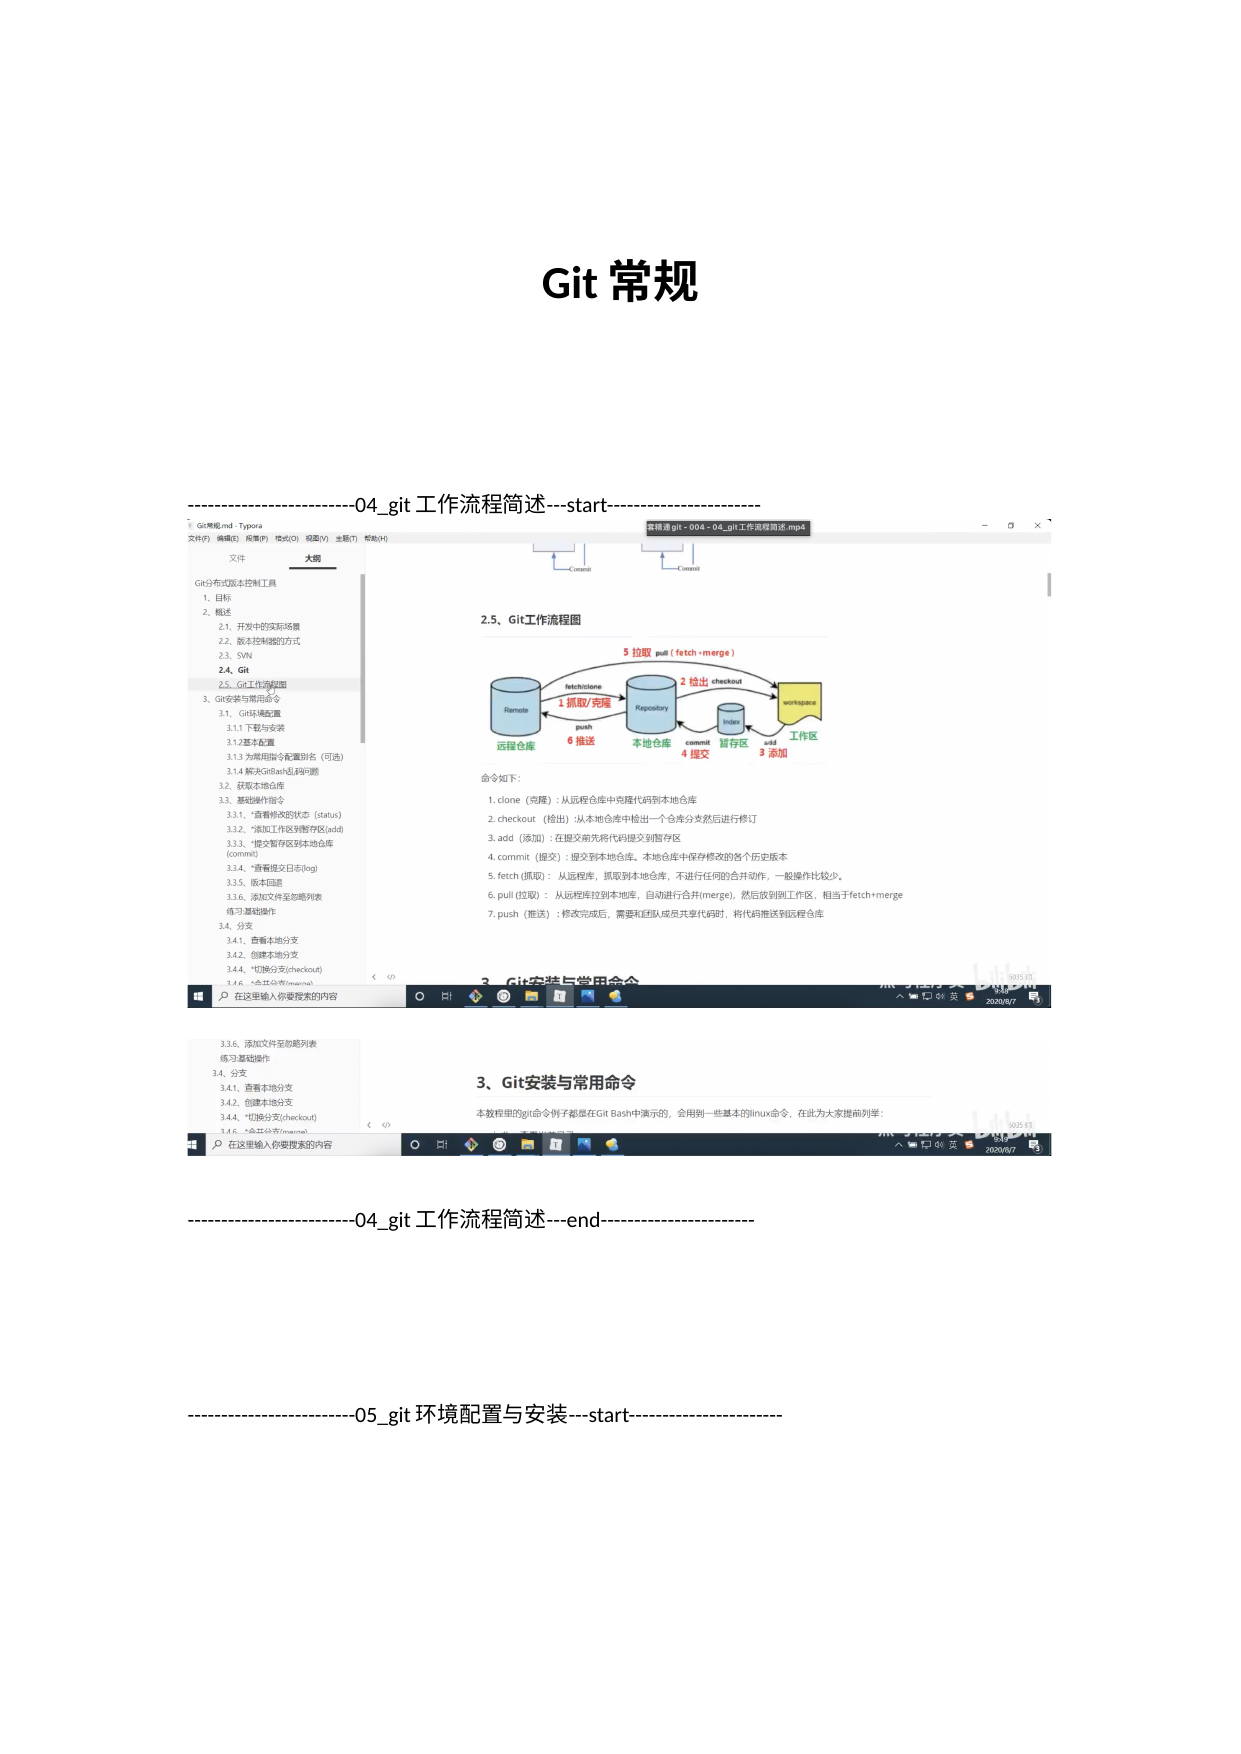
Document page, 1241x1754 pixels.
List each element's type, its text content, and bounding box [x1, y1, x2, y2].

subtitle Git常规 [187, 230, 1053, 327]
text -------------------------04_git工作流程简述---start----------------------- [187, 487, 1053, 519]
text -------------------------04_git工作流程简述---end----------------------- [187, 1202, 1053, 1234]
text -------------------------05_git环境配置与安装---start----------------------- [187, 1397, 1053, 1429]
picture [187, 1039, 1052, 1156]
picture [187, 519, 1052, 1008]
